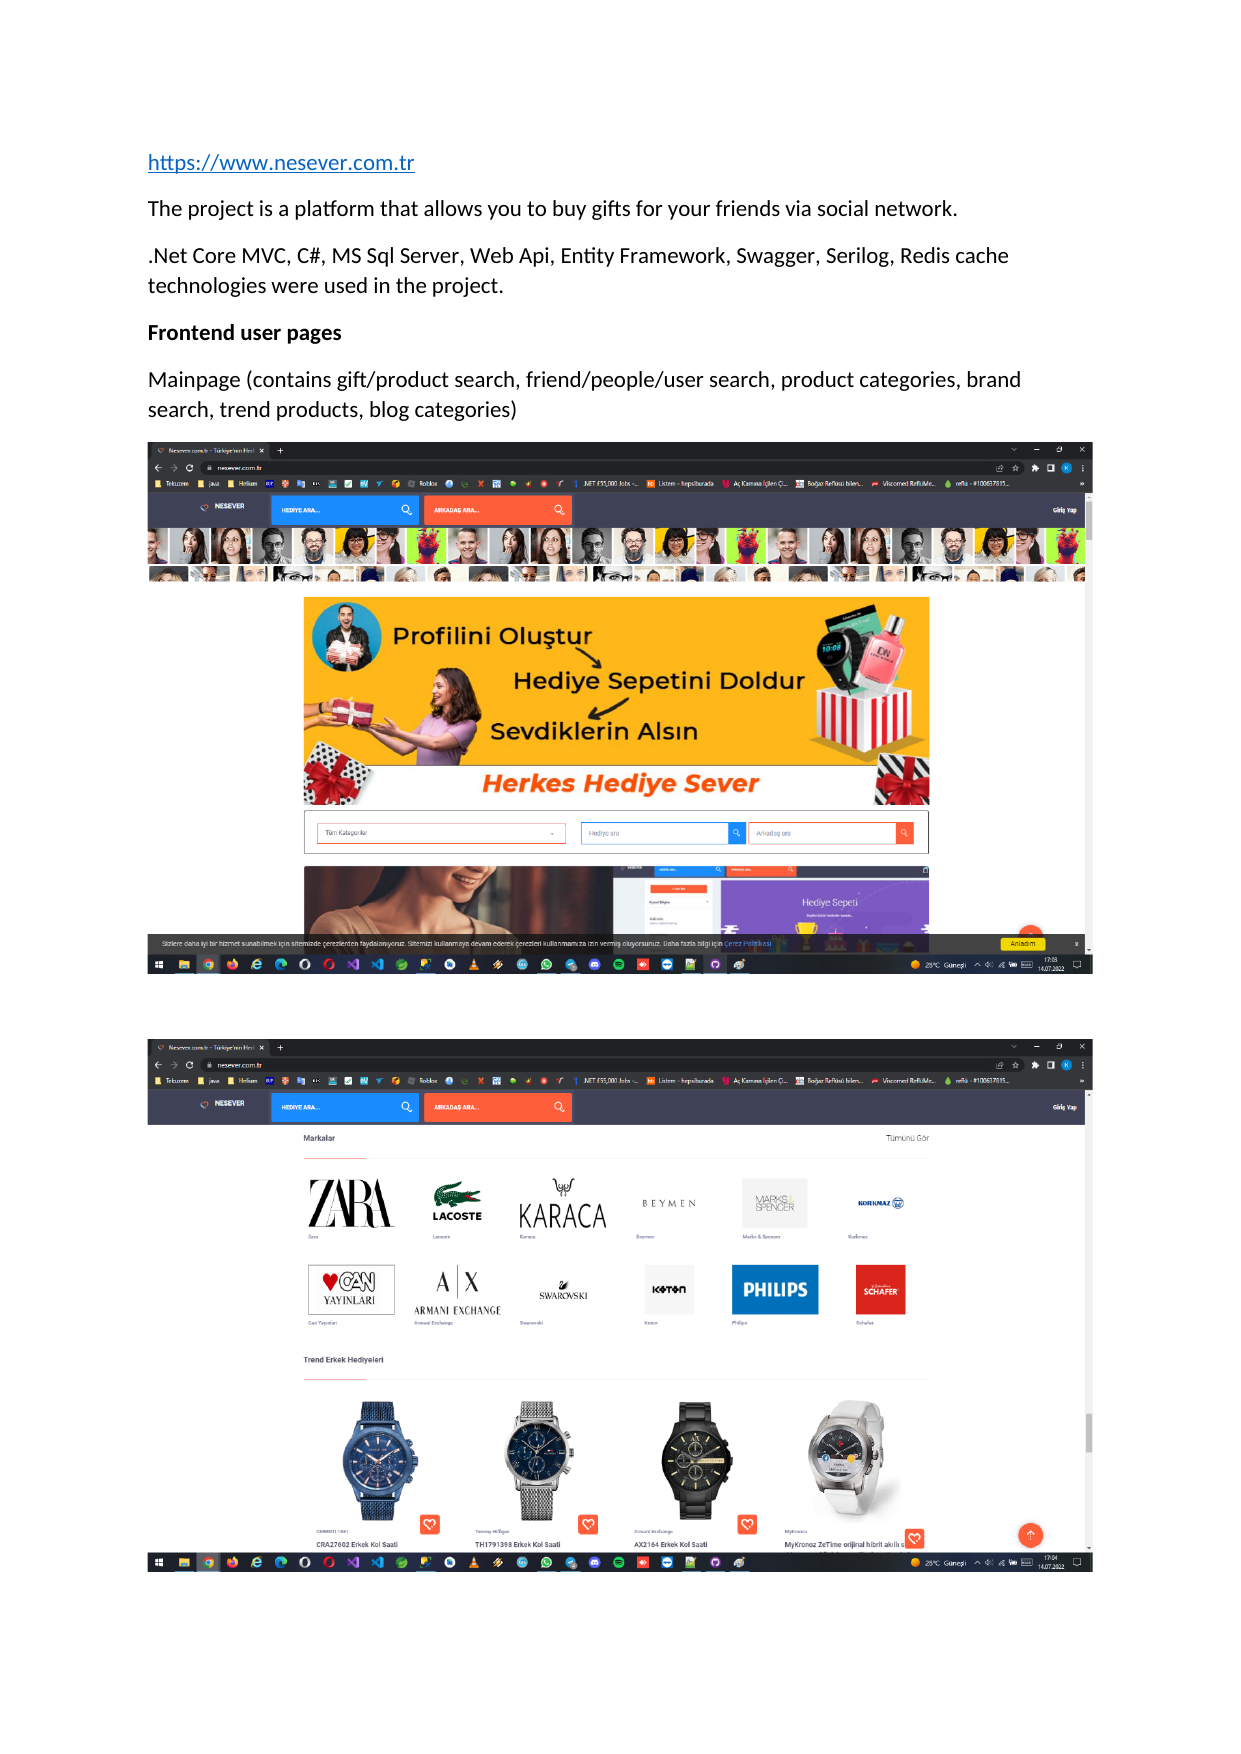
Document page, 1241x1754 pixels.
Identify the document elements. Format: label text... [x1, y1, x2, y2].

text https://www.nesever.com.tr [148, 148, 1093, 176]
text The project is a platform that allows you to buy gifts for your friends via social network. [148, 194, 1093, 222]
text Mainpage (contains gift/product search, friend/people/user search, product categories, brand search, trend products, blog categories) [148, 365, 1093, 423]
picture [147, 442, 1093, 974]
text Frontend user pages [148, 318, 1093, 346]
picture [147, 1039, 1093, 1572]
text .Net Core MVC, C#, MS Sql Server, Web Api, Entity Framework, Swagger, Serilog, Redis cache technologies were used in the project. [148, 241, 1093, 299]
